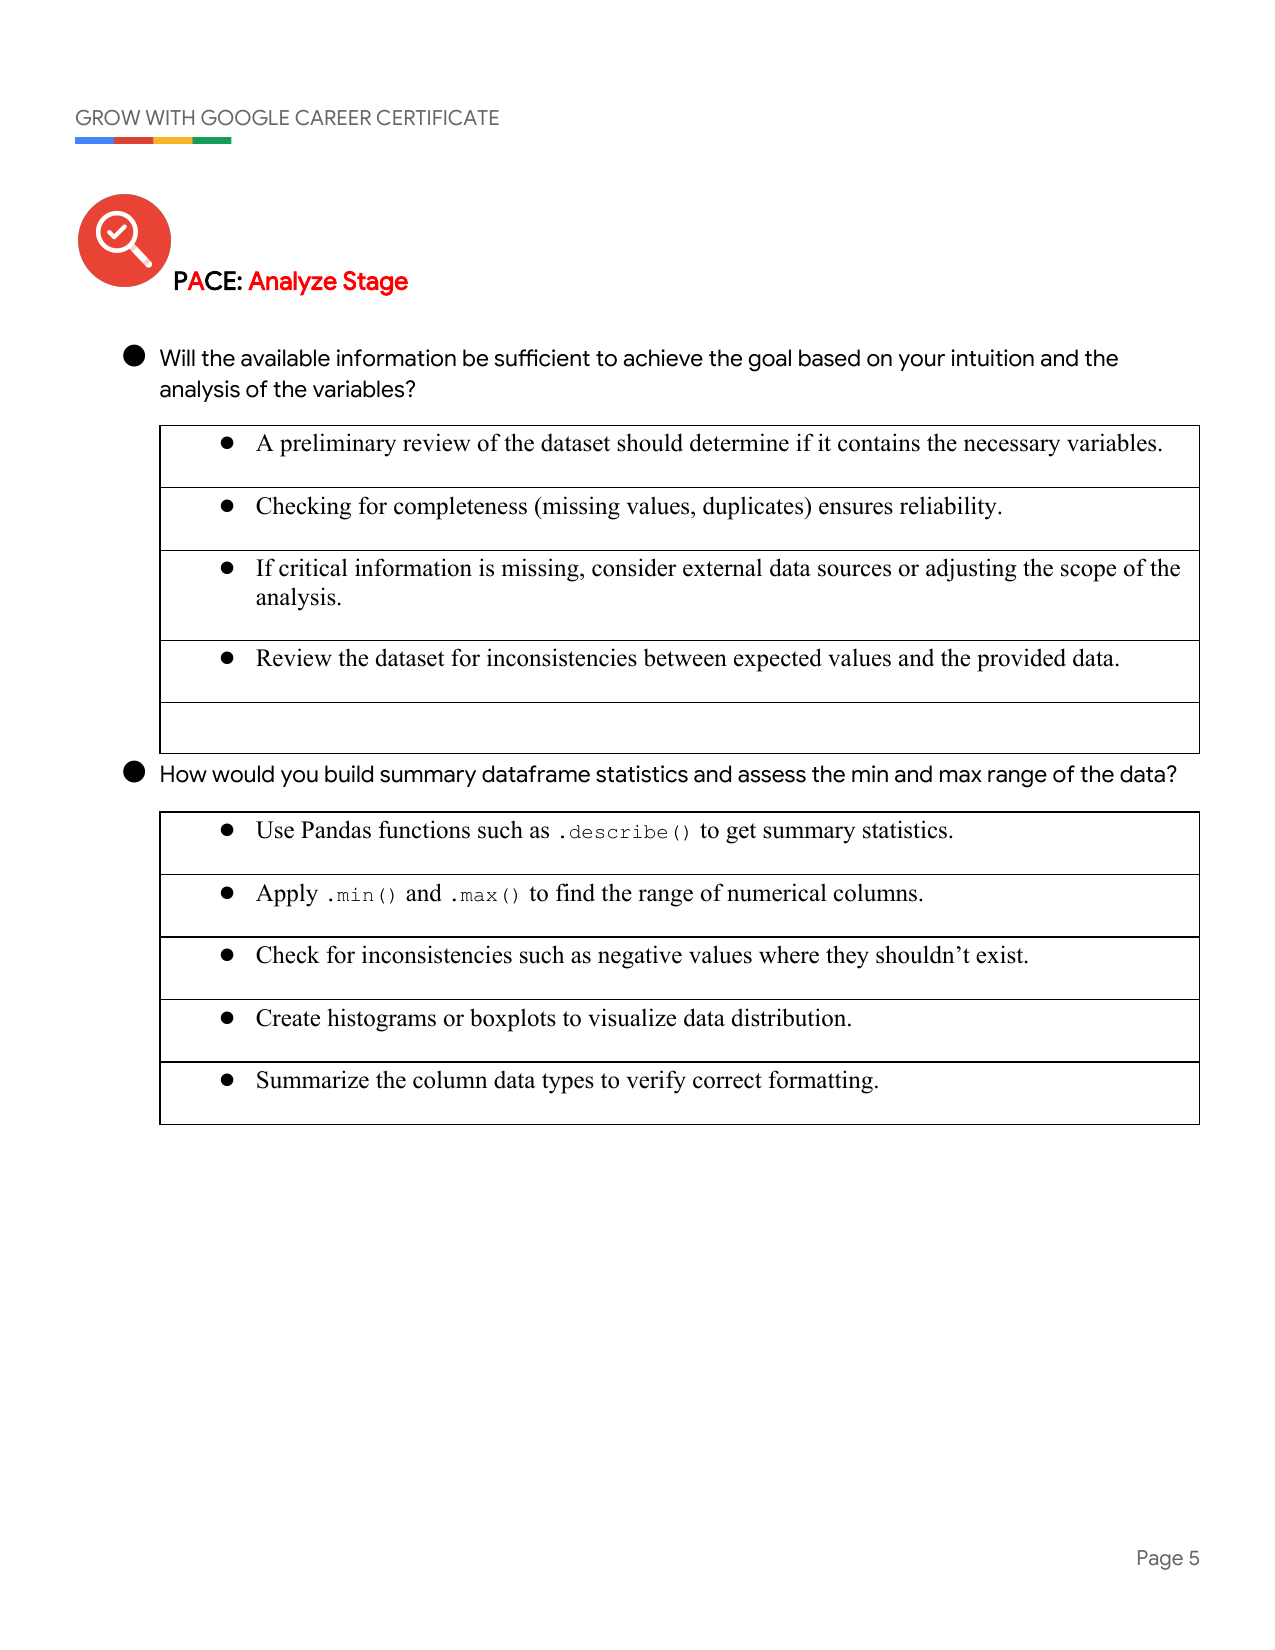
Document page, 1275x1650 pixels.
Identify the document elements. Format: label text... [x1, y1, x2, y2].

table_header A preliminary review of the dataset should determine if it contains the necessary variables. [161, 426, 1199, 487]
table_header Use Pandas functions such as .describe() to get summary statistics. [161, 813, 1199, 874]
list How would you build summary dataframe statistics and assess the min and max range of the data? [122, 754, 1200, 791]
table_cell Checking for completeness (missing values, duplicates) ensures reliability. [161, 488, 1199, 549]
table_cell [161, 703, 1199, 753]
table_cell Apply .min() and .max() to find the range of numerical columns. [161, 875, 1199, 936]
list Will the available information be sufficient to achieve the goal based on your intuition and the analysis of the variables? [122, 338, 1200, 404]
picture [75, 137, 232, 144]
picture [75, 191, 173, 290]
table_cell Summarize the column data types to verify correct formatting. [161, 1063, 1199, 1124]
table_cell If critical information is missing, consider external data sources or adjusting the scope of the analysis. [161, 551, 1199, 640]
text PACE: Analyze Stage [75, 191, 1200, 297]
table_cell Review the dataset for inconsistencies between expected values and the provided data. [161, 641, 1199, 702]
table_cell Check for inconsistencies such as negative values where they shouldn’t exist. [161, 938, 1199, 999]
table_cell Create histograms or boxplots to visualize data distribution. [161, 1000, 1199, 1061]
